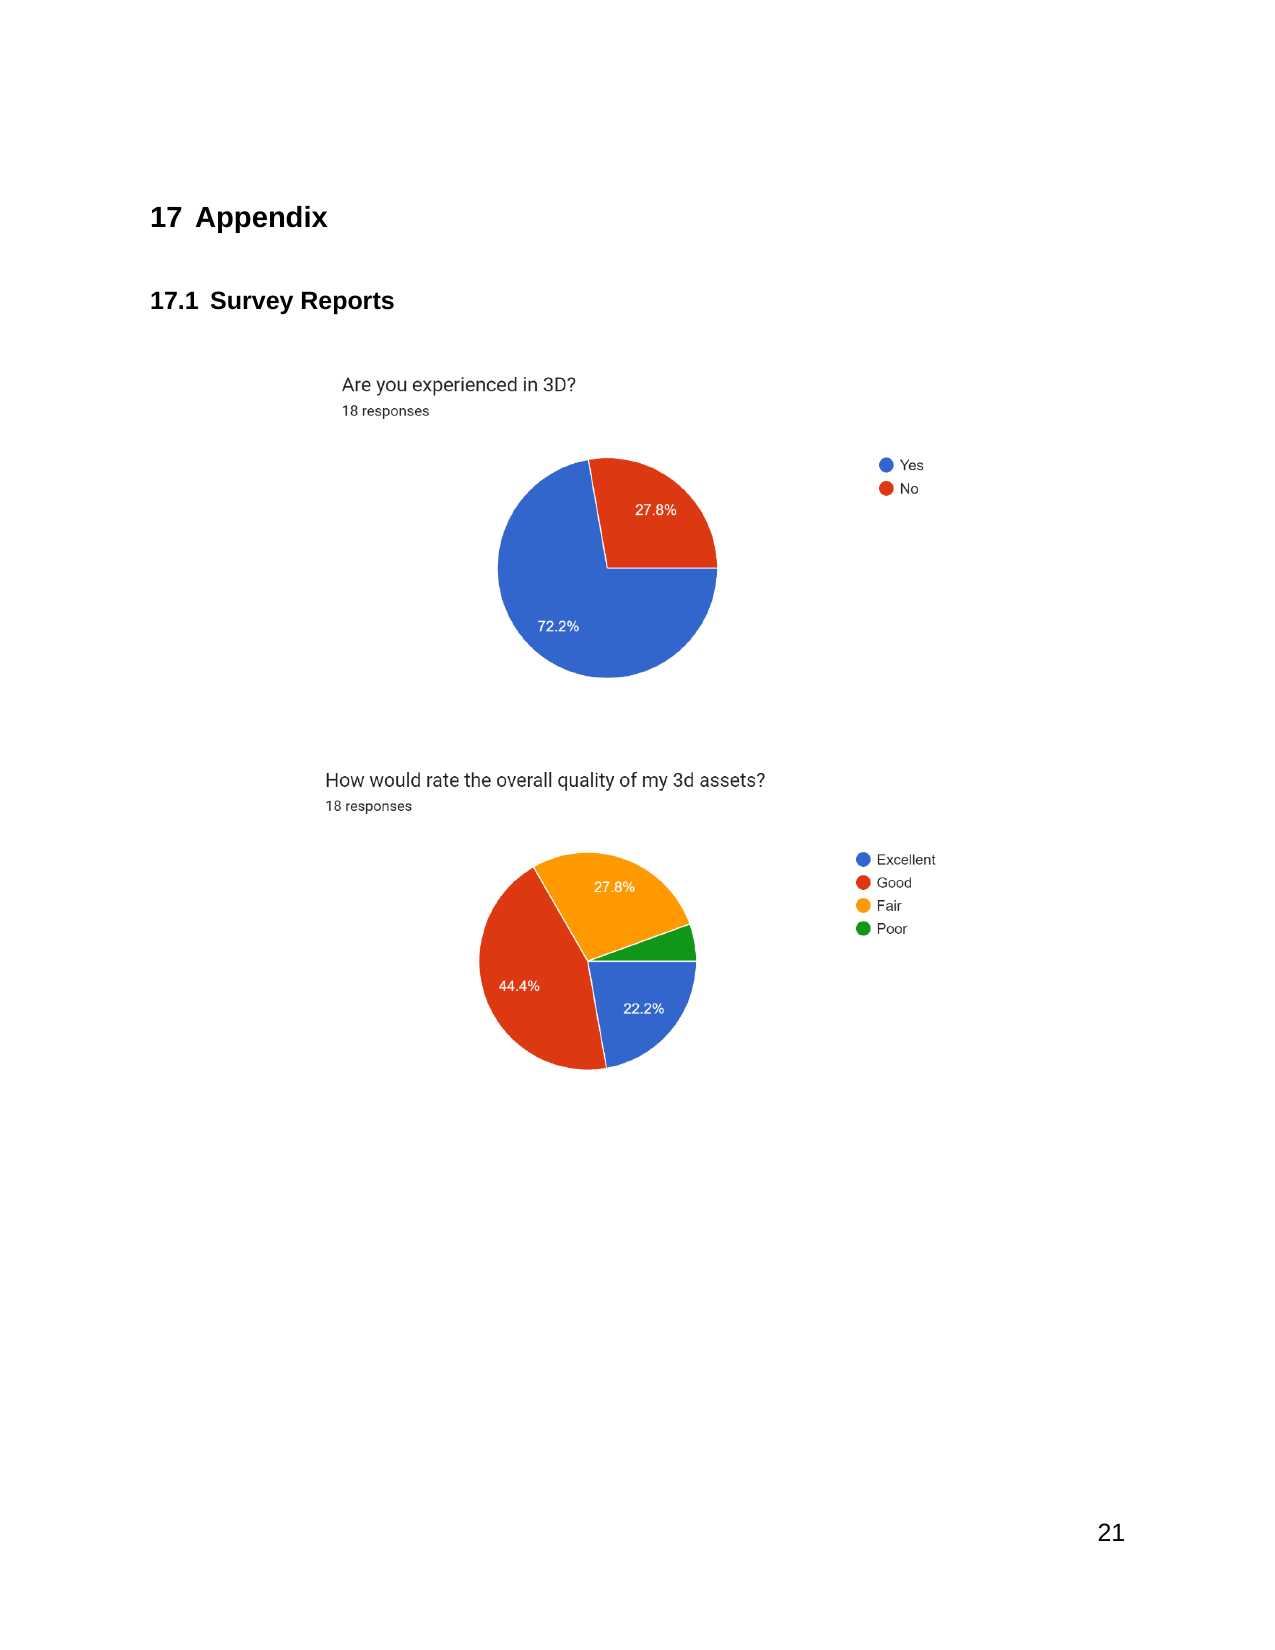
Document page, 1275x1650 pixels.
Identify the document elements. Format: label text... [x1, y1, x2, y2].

subtitle Appendix [150, 200, 1125, 233]
subtitle Survey Reports [150, 286, 1125, 315]
picture [296, 738, 979, 1111]
picture [312, 342, 963, 720]
